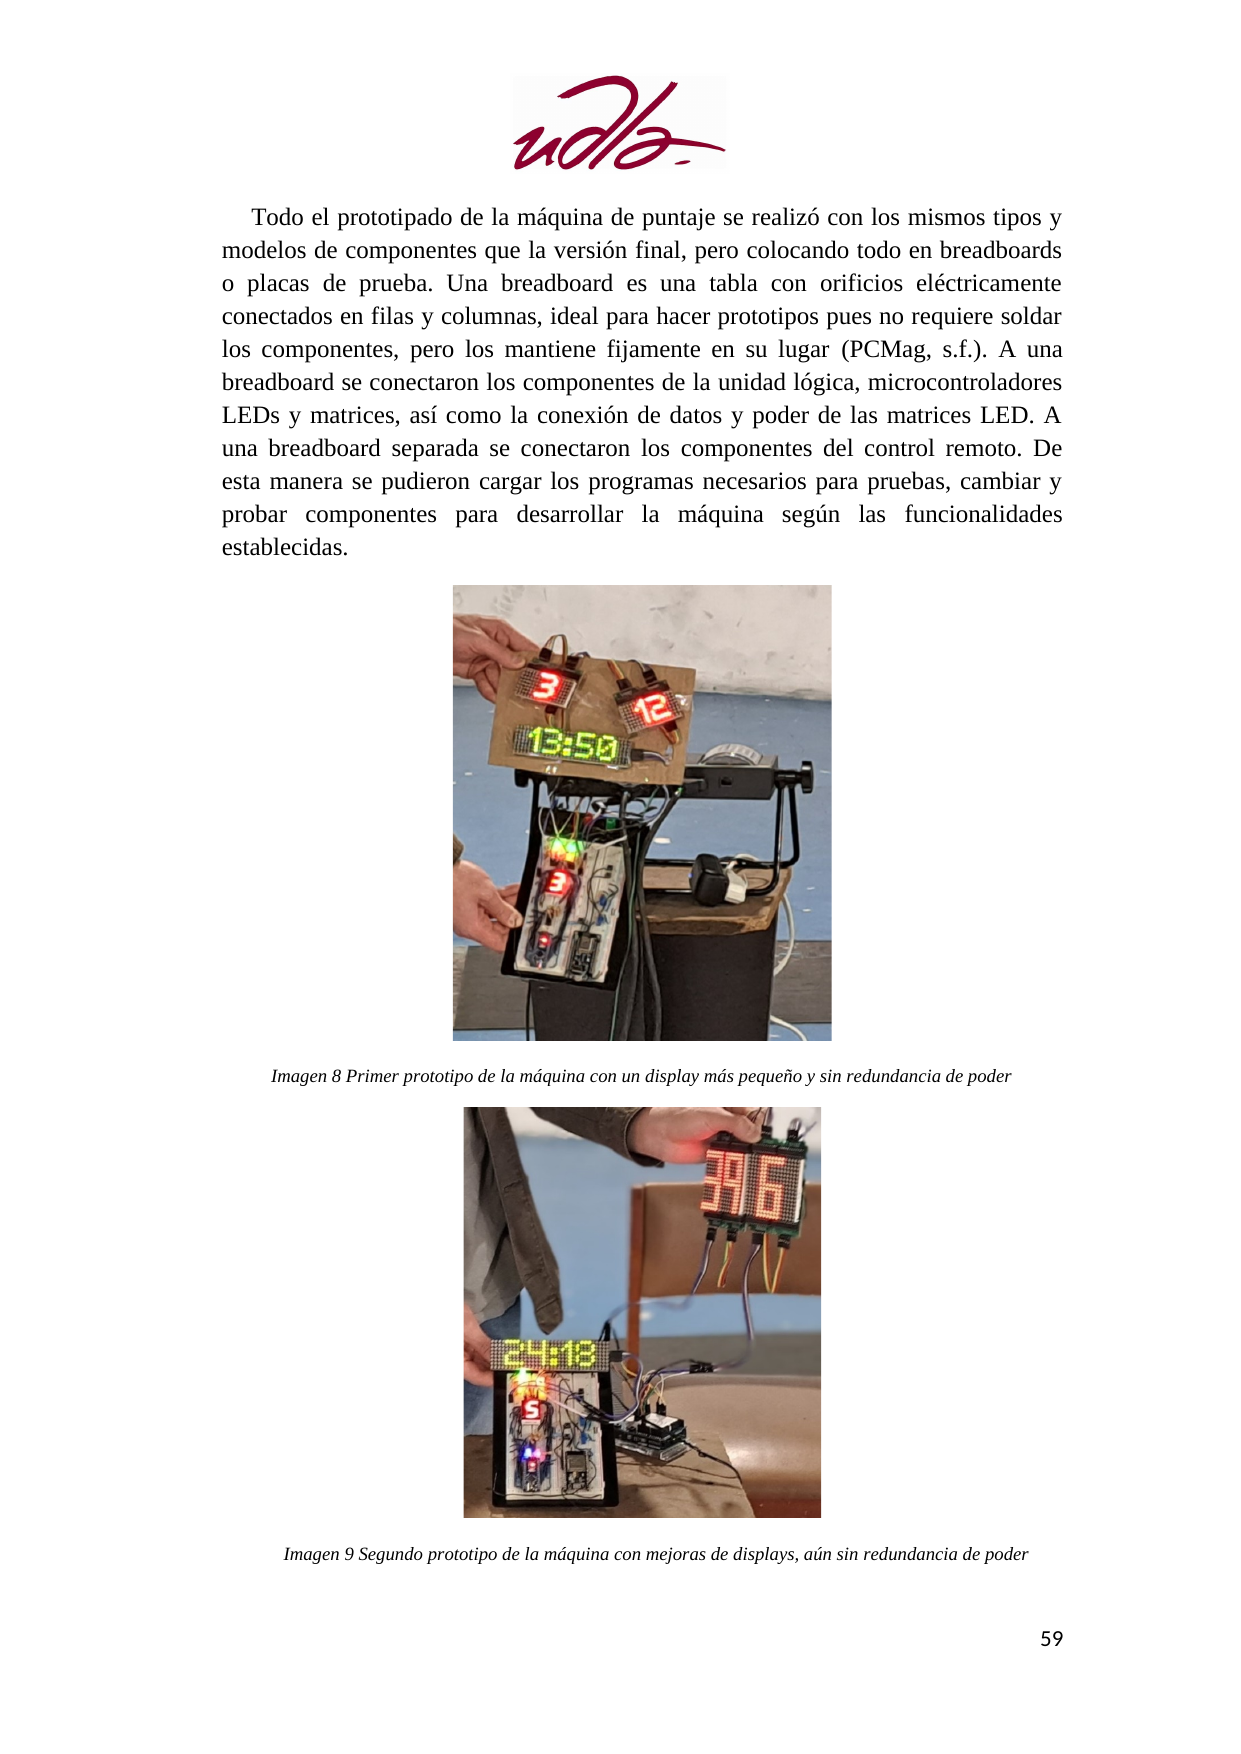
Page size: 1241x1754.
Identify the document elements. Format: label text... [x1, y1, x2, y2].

text Imagen 8 Primer prototipo de la máquina con un display más pequeño y sin redundancia de poder [222, 1065, 1063, 1087]
text Imagen 9 Segundo prototipo de la máquina con mejoras de displays, aún sin redundancia de poder [251, 1543, 1063, 1564]
picture [452, 585, 832, 1041]
picture [463, 1107, 822, 1518]
picture [509, 73, 731, 174]
text Todo el prototipado de la máquina de puntaje se realizó con los mismos tipos y modelos de componentes que la versión final, pero colocando todo en breadboards o placas de prueba. Una breadboard es una tabla con orificios eléctricamente conectados en filas y columnas, ideal para hacer prototipos pues no requiere soldar los componentes, pero los mantiene fijamente en su lugar . A una breadboard se conectaron los componentes de la unidad lógica, microcontroladores LEDs y matrices, así como la conexión de datos y poder de las matrices LED. A una breadboard separada se conectaron los componentes del control remoto. De esta manera se pudieron cargar los programas necesarios para pruebas, cambiar y probar componentes para desarrollar la máquina según las funcionalidades establecidas. [222, 202, 1063, 561]
